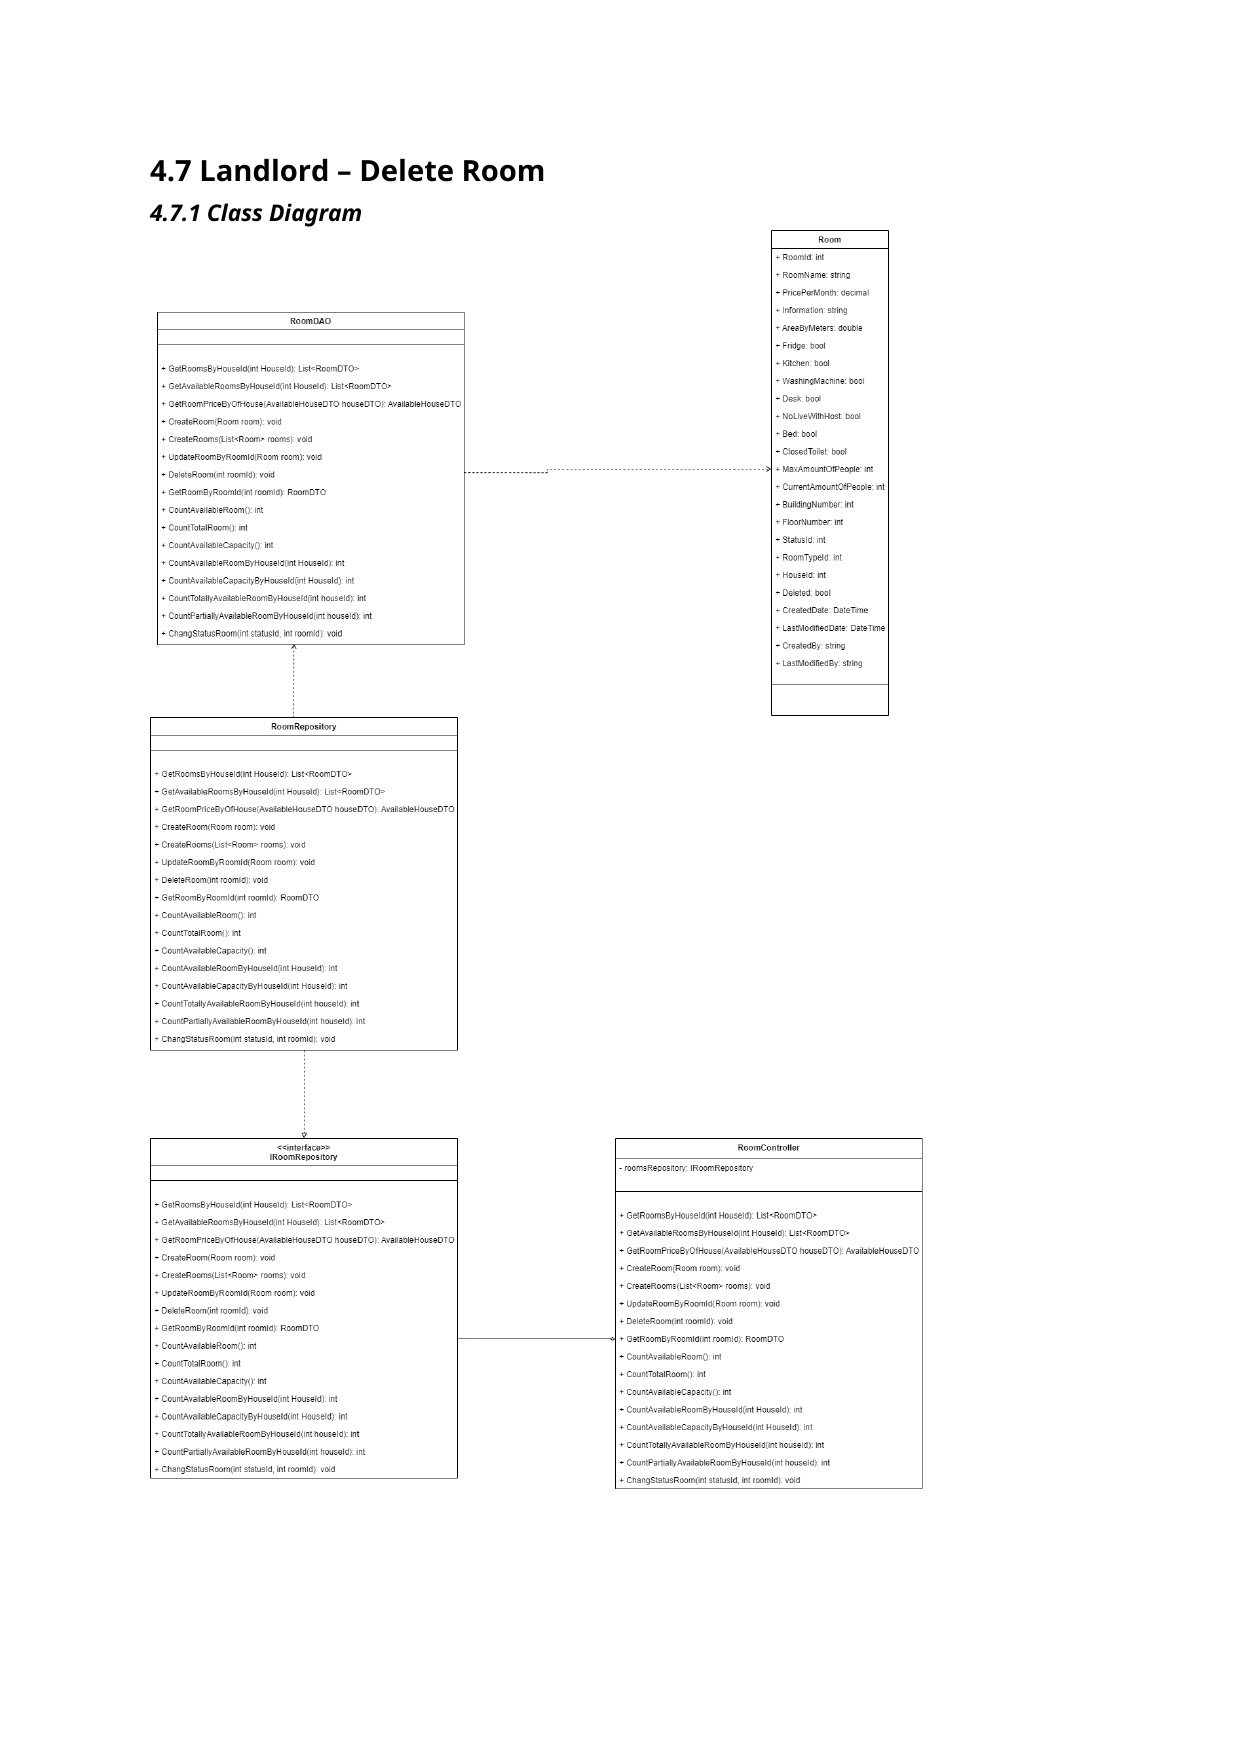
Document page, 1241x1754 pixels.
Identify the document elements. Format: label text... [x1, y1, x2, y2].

picture [150, 230, 923, 1491]
subtitle 4.7 Landlord – Delete Room [150, 150, 1093, 190]
subtitle 4.7.1 Class Diagram [150, 197, 1093, 228]
